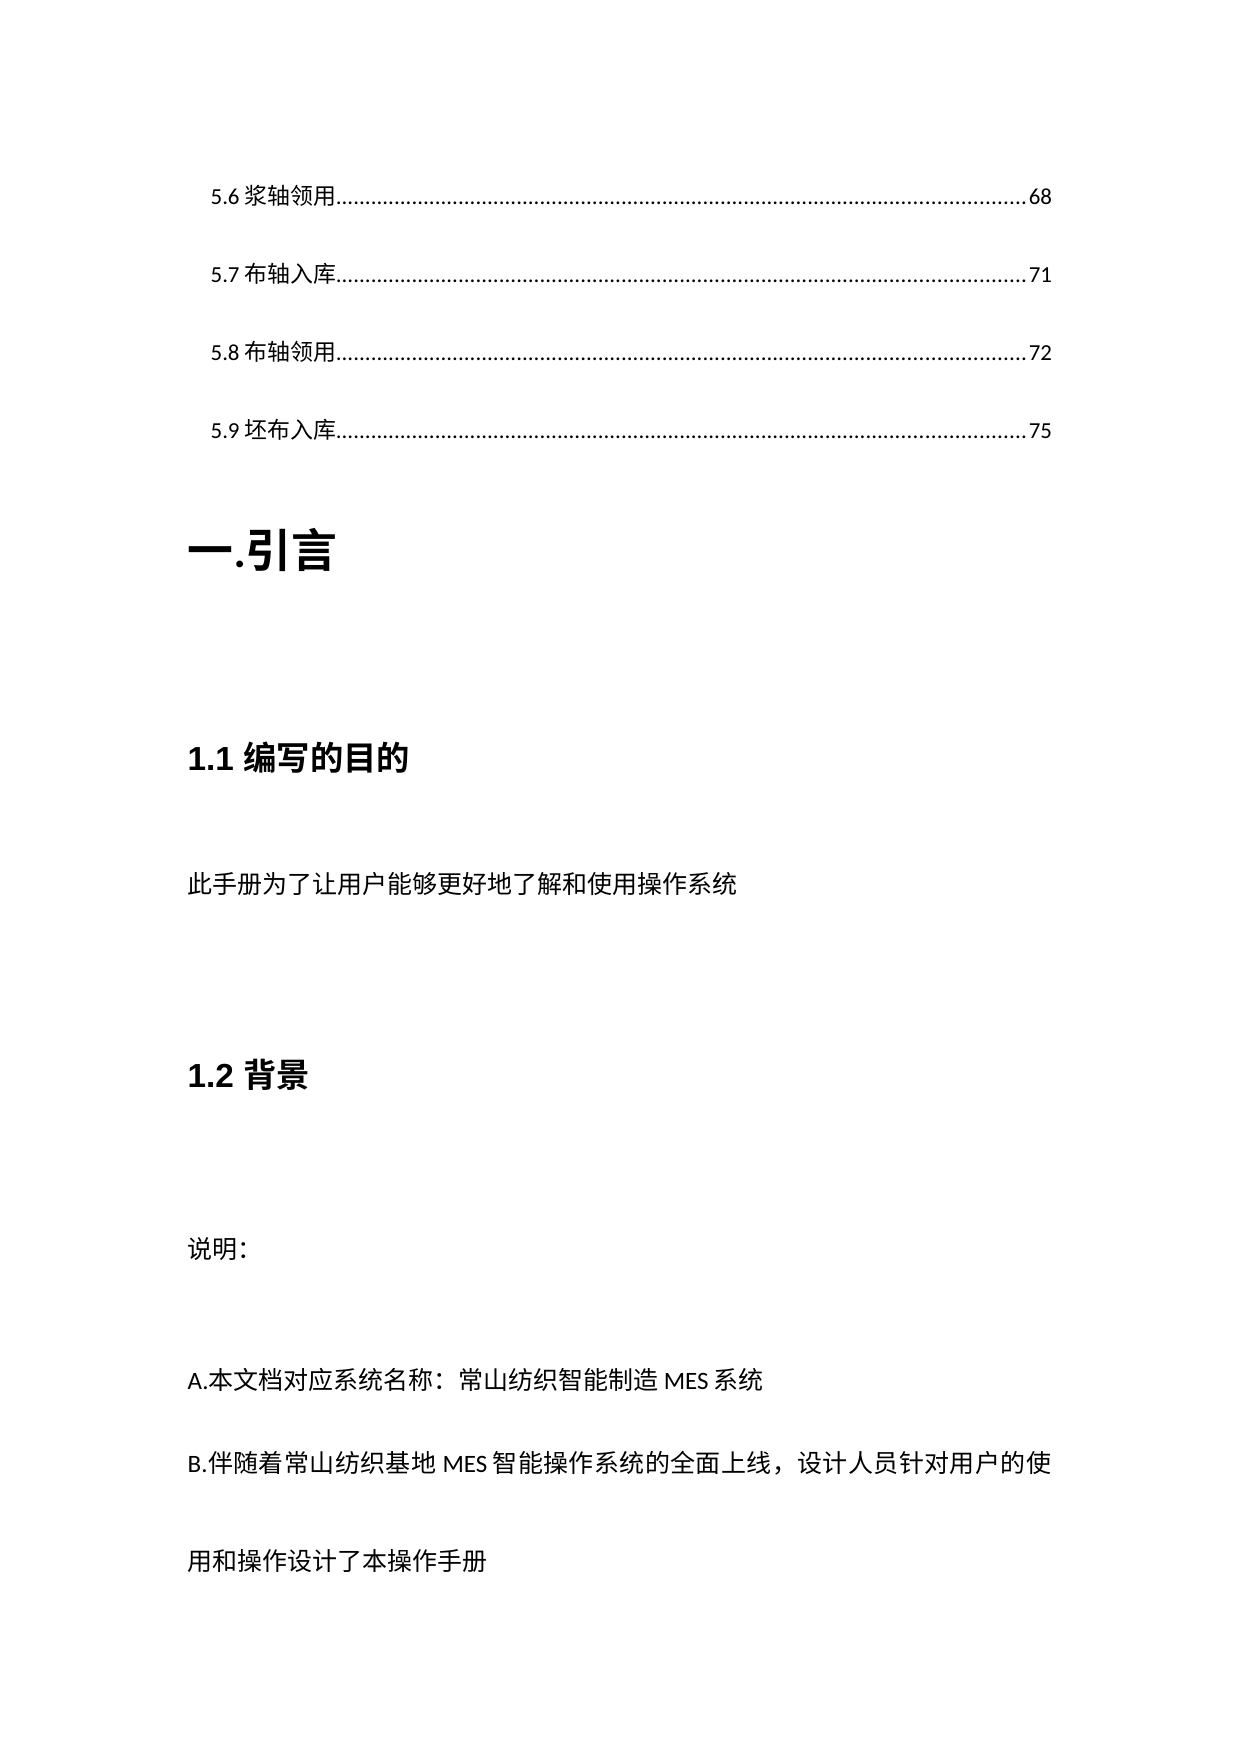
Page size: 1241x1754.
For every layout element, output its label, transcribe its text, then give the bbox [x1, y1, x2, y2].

text A.本文档对应系统名称：常山纺织智能制造MES系统 [187, 1346, 1053, 1411]
text 5.6浆轴领用 68 [210, 162, 1053, 227]
text 此手册为了让用户能够更好地了解和使用操作系统 [187, 851, 1053, 916]
text B.伴随着常山纺织基地MES智能操作系统的全面上线，设计人员针对用户的使用和操作设计了本操作手册 [187, 1429, 1053, 1592]
text 5.8布轴领用 72 [210, 318, 1053, 383]
text 5.9坯布入库 75 [210, 396, 1053, 461]
subtitle 1.2 背景 [187, 1041, 1053, 1106]
subtitle 一.引言 [187, 499, 1053, 597]
text 说明： [187, 1215, 1053, 1280]
subtitle 编写的目的 [187, 724, 1053, 789]
text 5.7布轴入库 71 [210, 240, 1053, 305]
